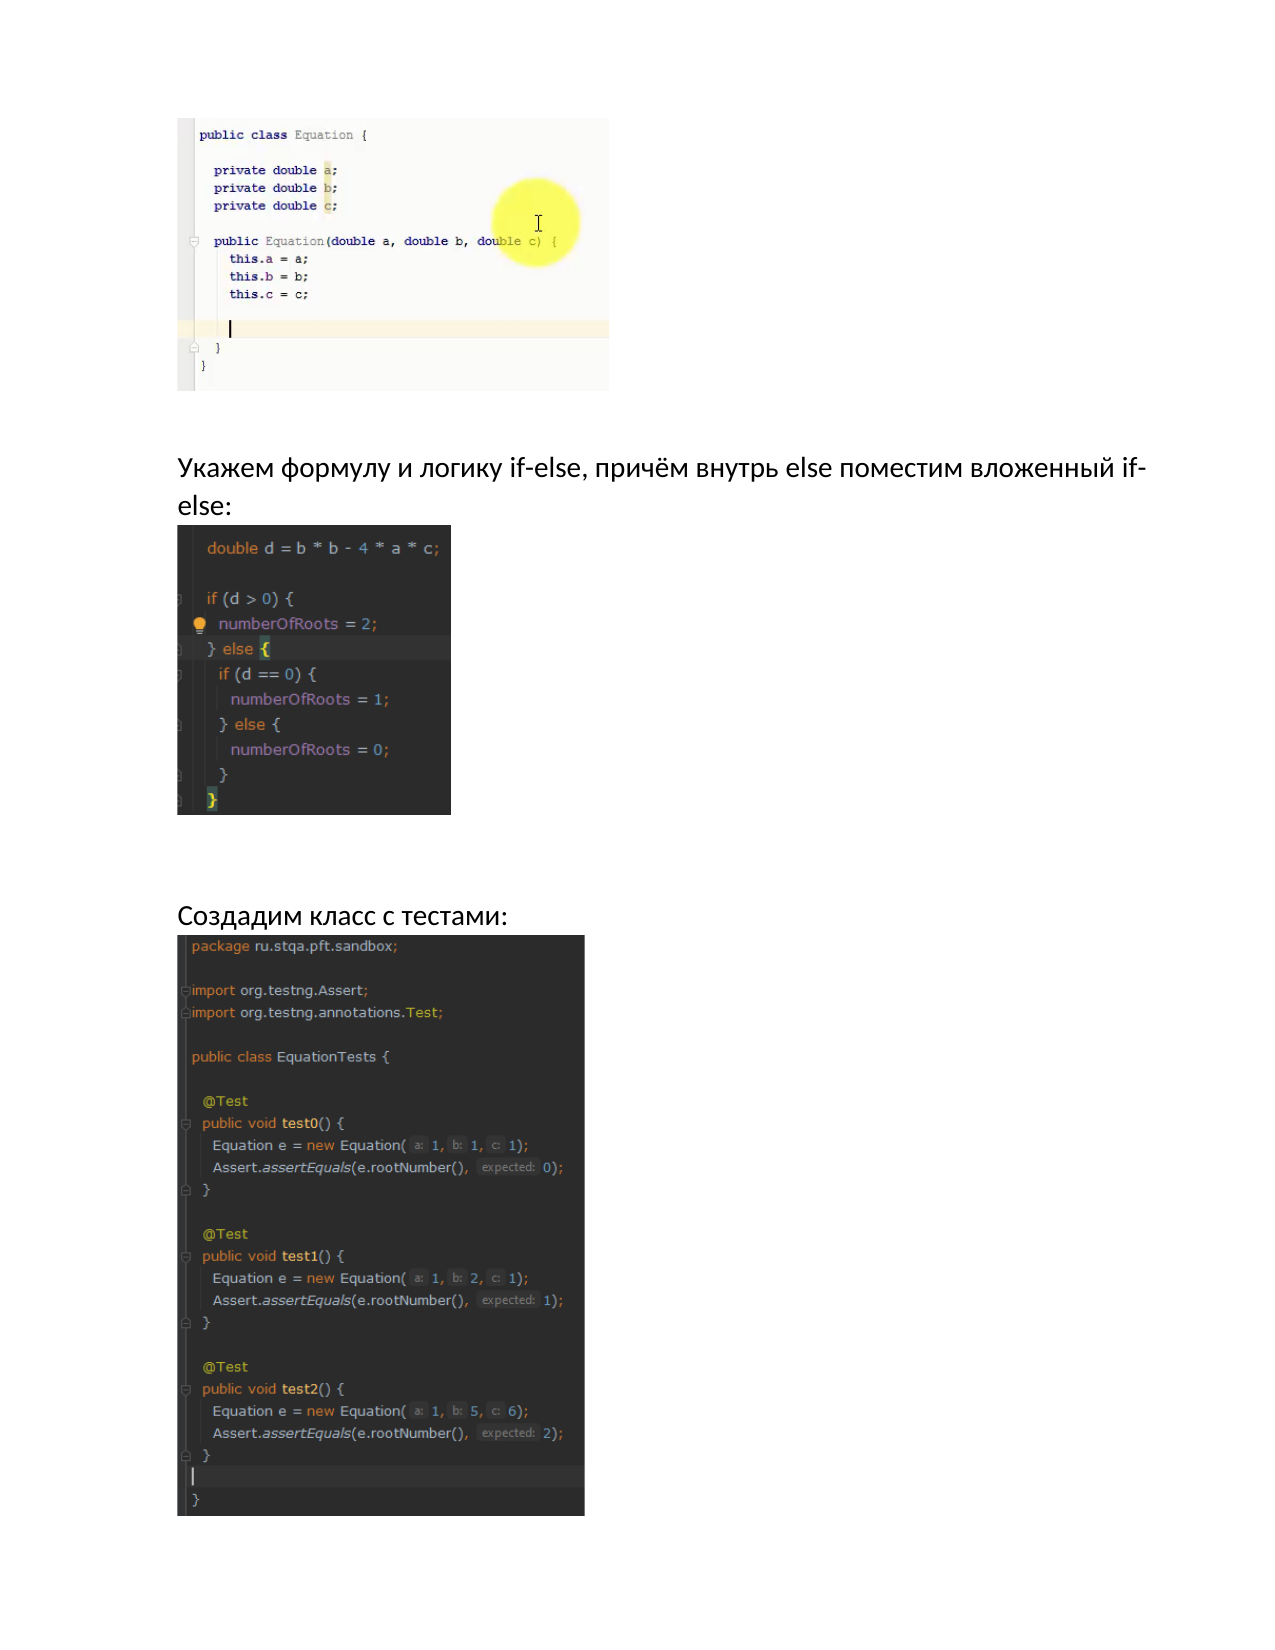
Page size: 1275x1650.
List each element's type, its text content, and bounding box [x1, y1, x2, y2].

picture [177, 118, 610, 391]
picture [177, 935, 585, 1516]
picture [177, 525, 451, 815]
text Укажем формулу и логику if-else, причём внутрь else поместим вложенный if-else: [177, 449, 1186, 822]
